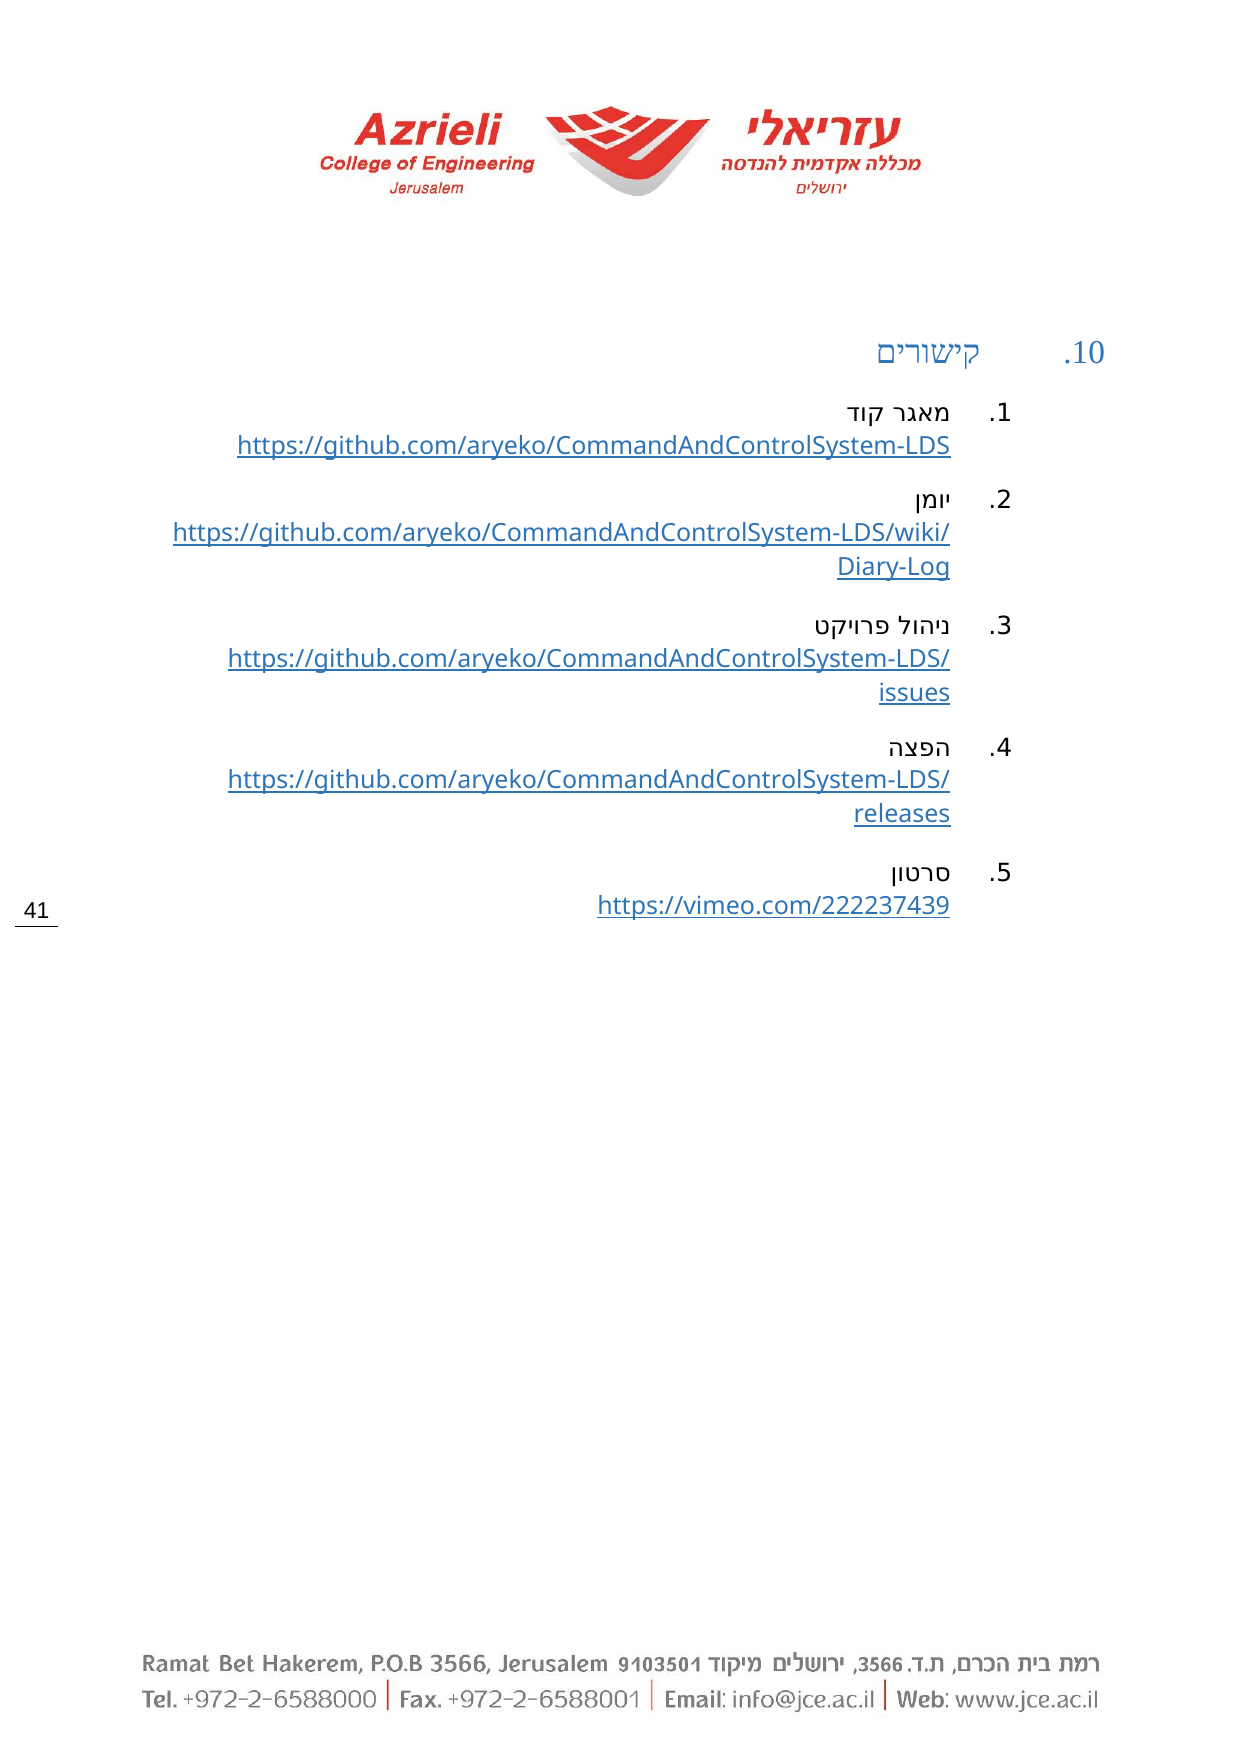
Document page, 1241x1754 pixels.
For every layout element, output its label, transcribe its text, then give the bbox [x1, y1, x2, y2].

picture [42, 44, 1199, 221]
list ניהול פרויקט [177, 611, 988, 641]
list סרטון [177, 858, 988, 888]
picture [107, 1633, 1133, 1742]
list https://github.com/aryeko/CommandAndControlSystem-LDS/wiki/Diary-Log [103, 515, 951, 583]
list https://github.com/aryeko/CommandAndControlSystem-LDS/releases [177, 762, 951, 830]
list https://github.com/aryeko/CommandAndControlSystem-LDS [177, 428, 951, 462]
list מאגר קוד [177, 398, 988, 428]
subtitle קישורים [177, 332, 1063, 370]
list https://vimeo.com/222237439 [177, 888, 951, 922]
list הפצה [177, 733, 988, 762]
list https://github.com/aryeko/CommandAndControlSystem-LDS/issues [177, 641, 951, 709]
list יומן [177, 486, 988, 515]
